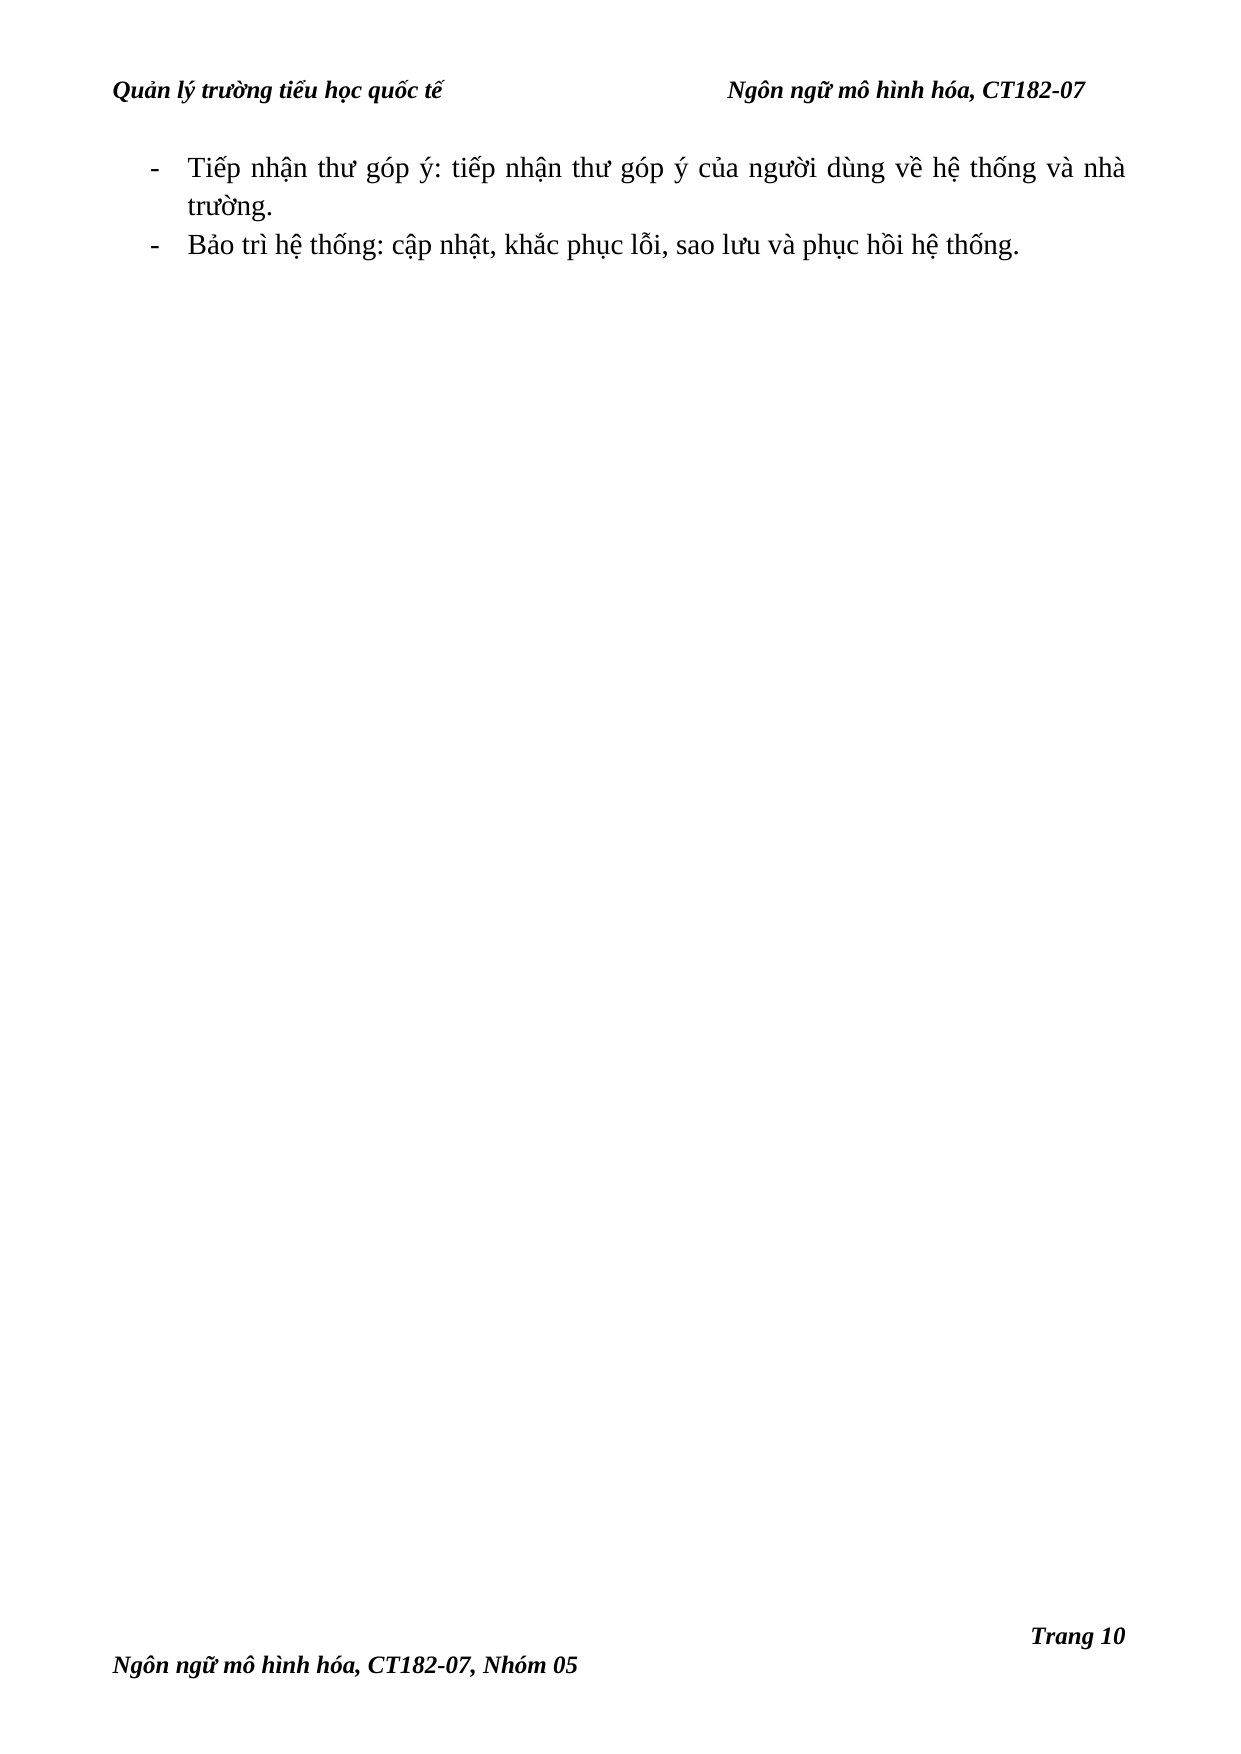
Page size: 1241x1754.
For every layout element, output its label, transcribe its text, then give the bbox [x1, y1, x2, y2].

list Bảo trì hệ thống: cập nhật, khắc phục lỗi, sao lưu và phục hồi hệ thống. [150, 227, 1128, 261]
list Tiếp nhận thư góp ý: tiếp nhận thư góp ý của người dùng về hệ thống và nhà trường. [150, 150, 1128, 222]
